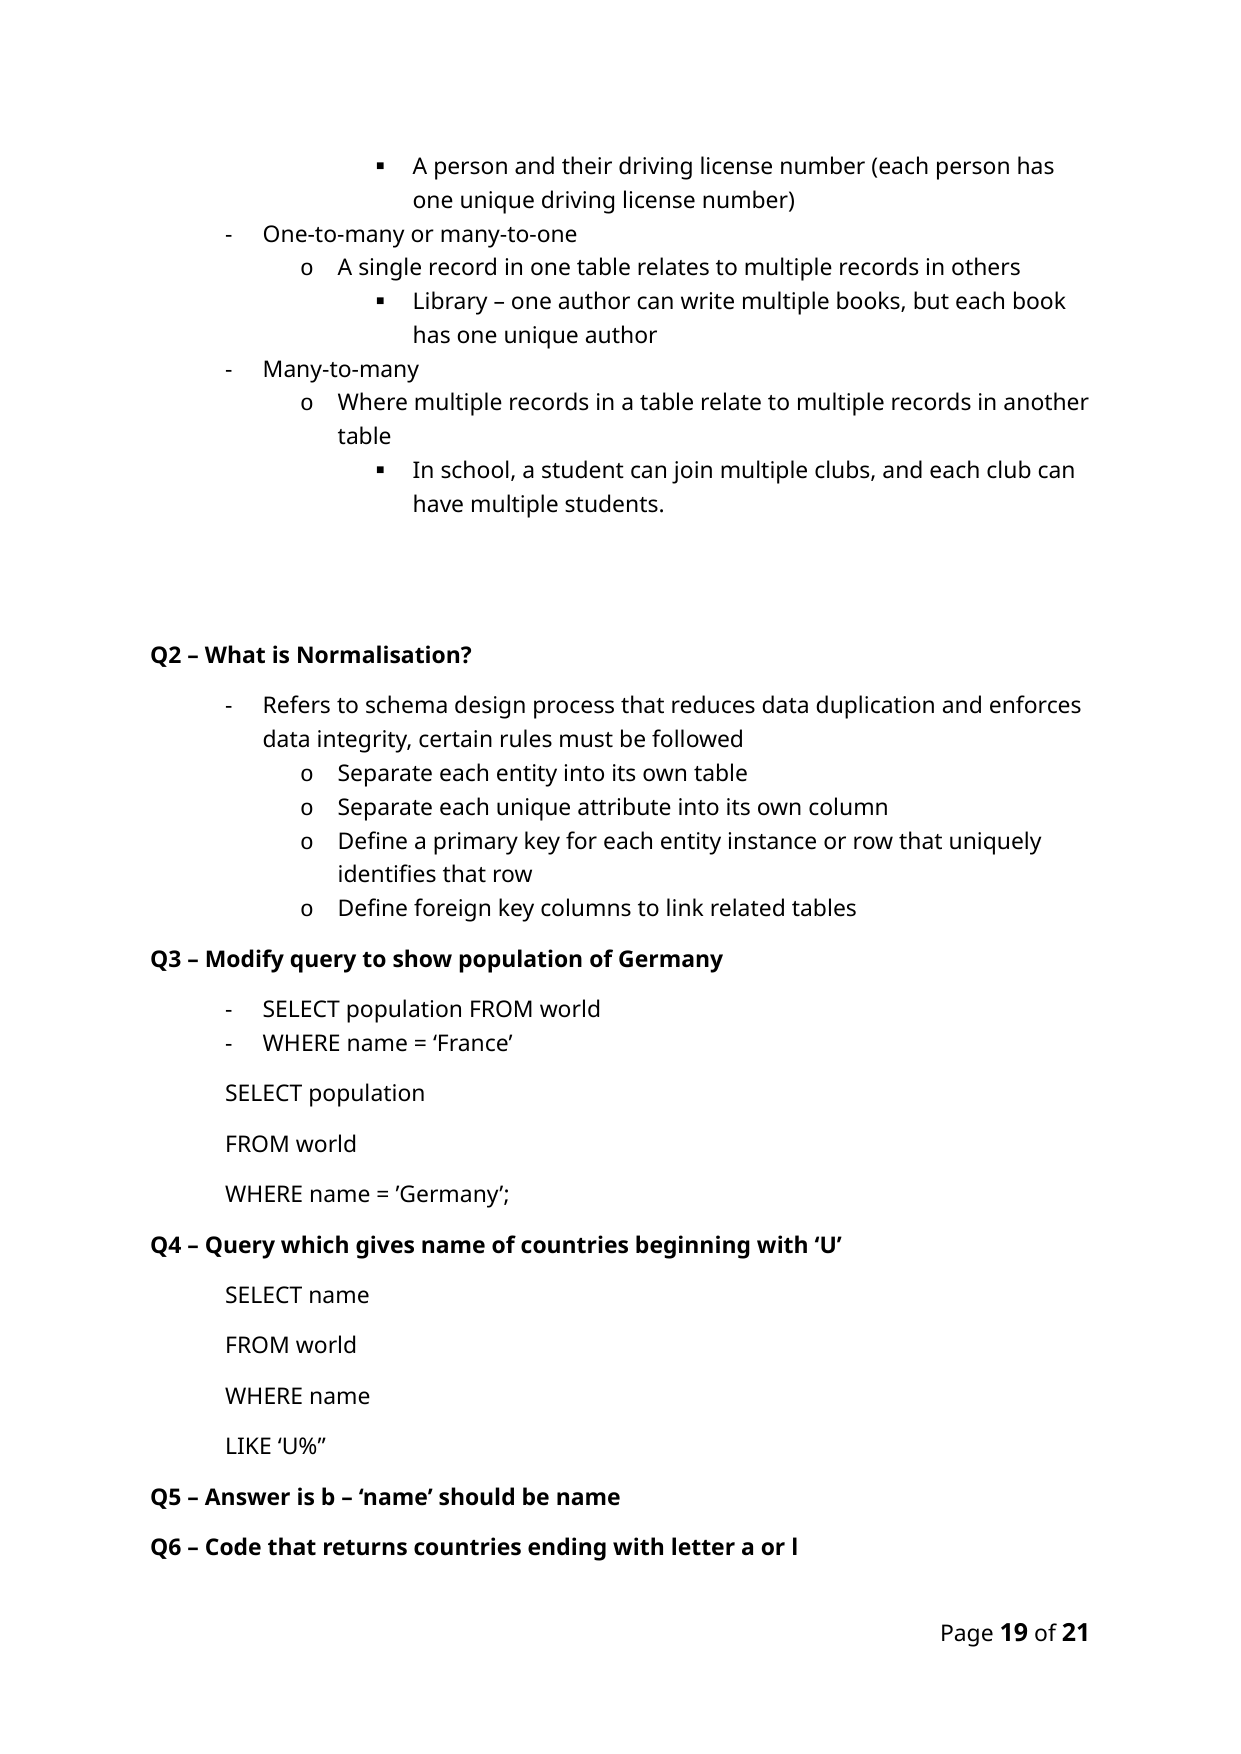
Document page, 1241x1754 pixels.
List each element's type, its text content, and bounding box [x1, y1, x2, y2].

text LIKE ‘U%” [150, 1430, 1090, 1461]
list Define a primary key for each entity instance or row that uniquely identifies that row [300, 824, 1090, 890]
list A single record in one table relates to multiple records in others [300, 251, 1090, 283]
list Refers to schema design process that reduces data duplication and enforces data integrity, certain rules must be followed [225, 689, 1090, 754]
text SELECT name [150, 1279, 1090, 1310]
list Separate each unique attribute into its own column [300, 791, 1090, 822]
text Q4 – Query which gives name of countries beginning with ‘U’ [150, 1228, 1090, 1260]
text Q5 – Answer is b – ‘name’ should be name [150, 1481, 1090, 1512]
text WHERE name = ’Germany’; [150, 1178, 1090, 1209]
list Many-to-many [225, 353, 1090, 384]
list One-to-many or many-to-one [225, 217, 1090, 249]
list Library – one author can write multiple books, but each book has one unique author [375, 285, 1090, 350]
text Q2 – What is Normalisation? [150, 639, 1090, 670]
text Q6 – Code that returns countries ending with letter a or l [150, 1531, 1090, 1562]
list Define foreign key columns to link related tables [300, 892, 1090, 923]
text WHERE name [150, 1380, 1090, 1411]
list Where multiple records in a table relate to multiple records in another table [300, 386, 1090, 451]
text Q3 – Modify query to show population of Germany [150, 943, 1090, 974]
list A person and their driving license number (each person has one unique driving license number) [375, 150, 1090, 215]
text FROM world [150, 1128, 1090, 1159]
list In school, a student can join multiple clubs, and each club can have multiple students. [375, 454, 1090, 519]
list WHERE name = ‘France’ [225, 1027, 1090, 1058]
list SELECT population FROM world [225, 993, 1090, 1024]
text FROM world [150, 1329, 1090, 1361]
list Separate each entity into its own table [300, 757, 1090, 788]
text SELECT population [150, 1077, 1090, 1108]
